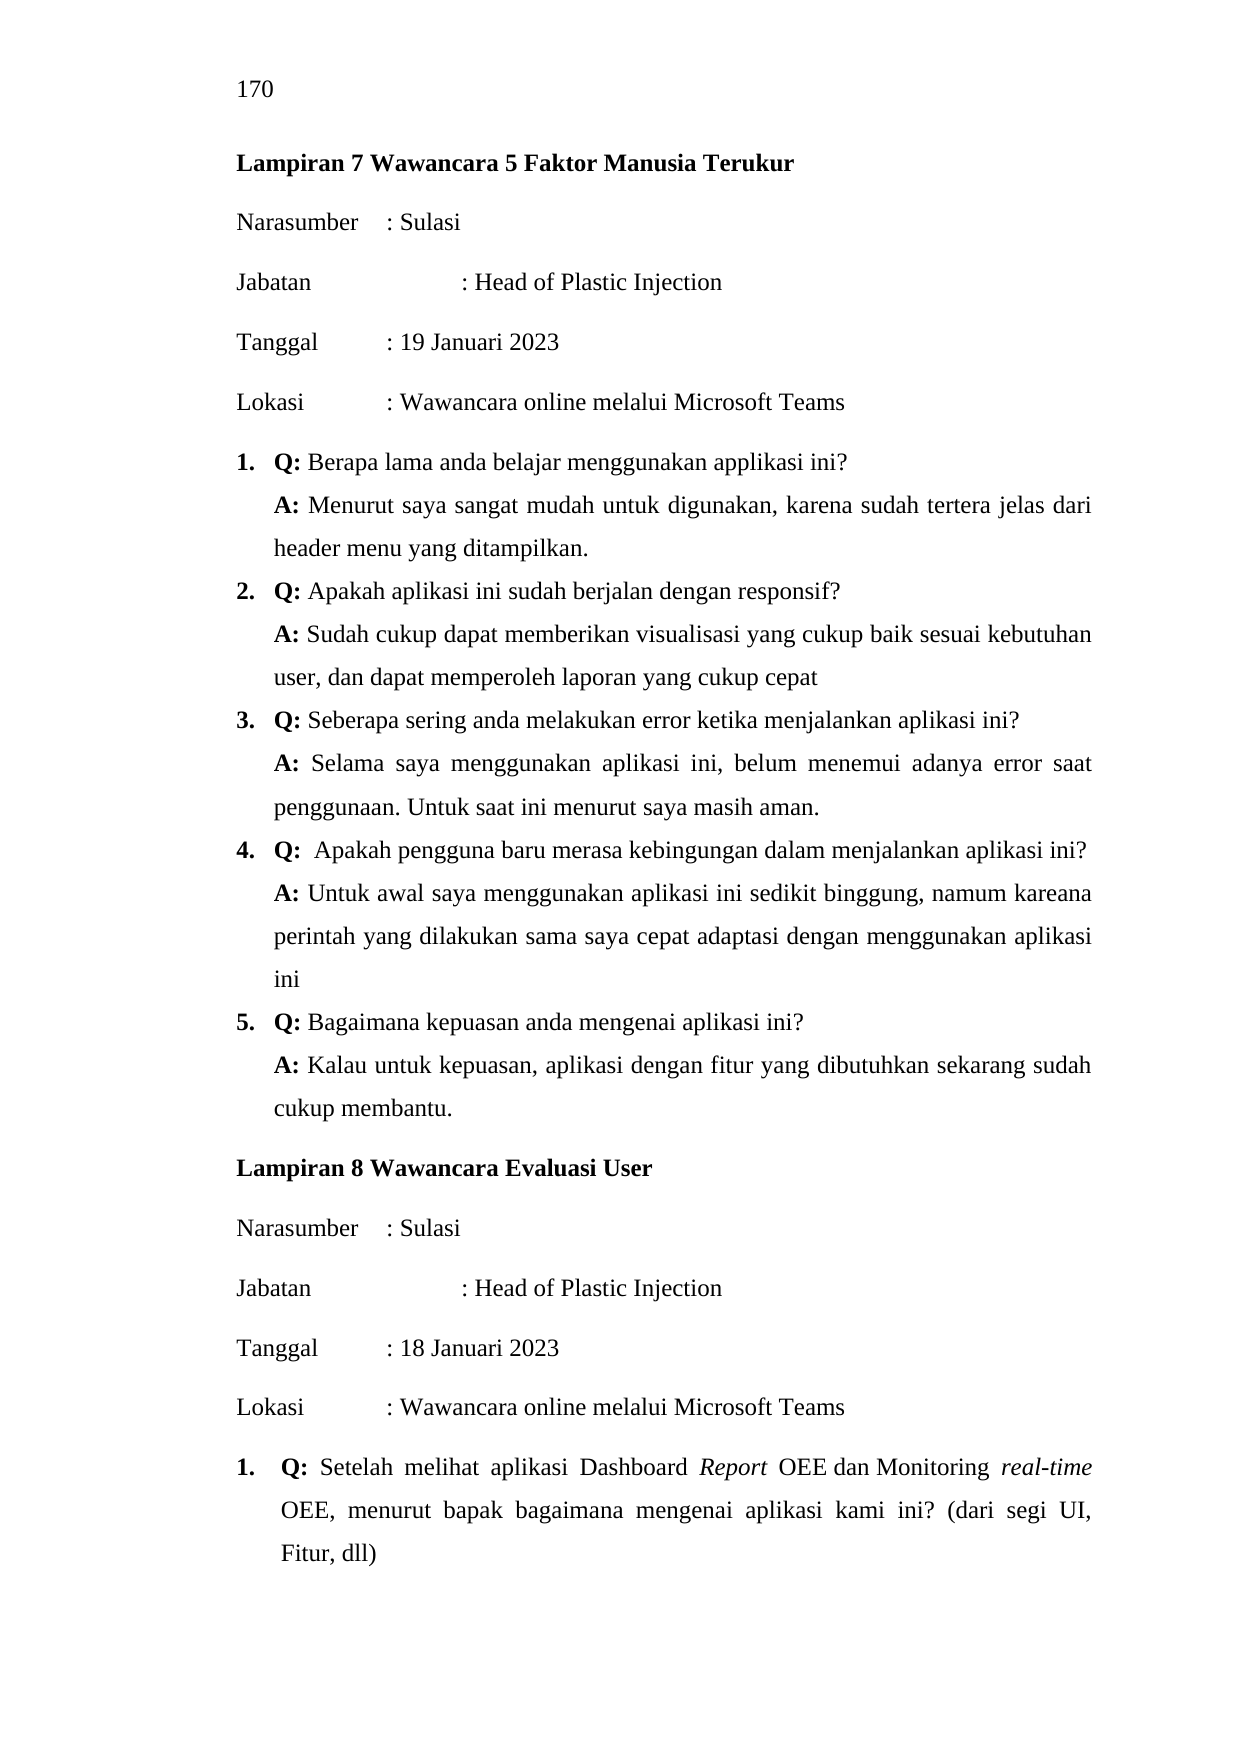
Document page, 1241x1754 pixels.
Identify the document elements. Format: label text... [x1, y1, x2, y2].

text Lampiran 8 Wawancara Evaluasi User [236, 1153, 1092, 1182]
list Q: Apakah aplikasi ini sudah berjalan dengan responsif? [236, 576, 1092, 605]
text Narasumber : Sulasi [236, 207, 1092, 236]
list Q: Berapa lama anda belajar menggunakan applikasi ini? [236, 447, 1092, 475]
list Q: Bagaimana kepuasan anda mengenai aplikasi ini? [236, 1007, 1092, 1036]
list Q: Setelah melihat aplikasi Dashboard Report OEE dan Monitoring real-time OEE, menurut bapak bagaimana mengenai aplikasi kami ini? (dari segi UI, Fitur, dll) [236, 1452, 1092, 1567]
text Jabatan : Head of Plastic Injection [236, 267, 1092, 296]
list A: Kalau untuk kepuasan, aplikasi dengan fitur yang dibutuhkan sekarang sudah cukup membantu. [273, 1050, 1092, 1122]
text Tanggal : 19 Januari 2023 [236, 327, 1092, 356]
text Jabatan : Head of Plastic Injection [236, 1273, 1092, 1302]
text Tanggal : 18 Januari 2023 [236, 1333, 1092, 1361]
list Q: Apakah pengguna baru merasa kebingungan dalam menjalankan aplikasi ini? [236, 835, 1092, 863]
text Narasumber : Sulasi [236, 1213, 1092, 1242]
list A: Selama saya menggunakan aplikasi ini, belum menemui adanya error saat penggunaan. Untuk saat ini menurut saya masih aman. [273, 748, 1092, 820]
text Lampiran 7 Wawancara 5 Faktor Manusia Terukur [236, 148, 1092, 176]
list A: Menurut saya sangat mudah untuk digunakan, karena sudah tertera jelas dari header menu yang ditampilkan. [273, 490, 1092, 562]
list A: Untuk awal saya menggunakan aplikasi ini sedikit binggung, namum kareana perintah yang dilakukan sama saya cepat adaptasi dengan menggunakan aplikasi ini [273, 878, 1092, 993]
list A: Sudah cukup dapat memberikan visualisasi yang cukup baik sesuai kebutuhan user, dan dapat memperoleh laporan yang cukup cepat [273, 619, 1092, 691]
text Lokasi : Wawancara online melalui Microsoft Teams [236, 387, 1092, 416]
list Q: Seberapa sering anda melakukan error ketika menjalankan aplikasi ini? [236, 705, 1092, 734]
text Lokasi : Wawancara online melalui Microsoft Teams [236, 1392, 1092, 1421]
